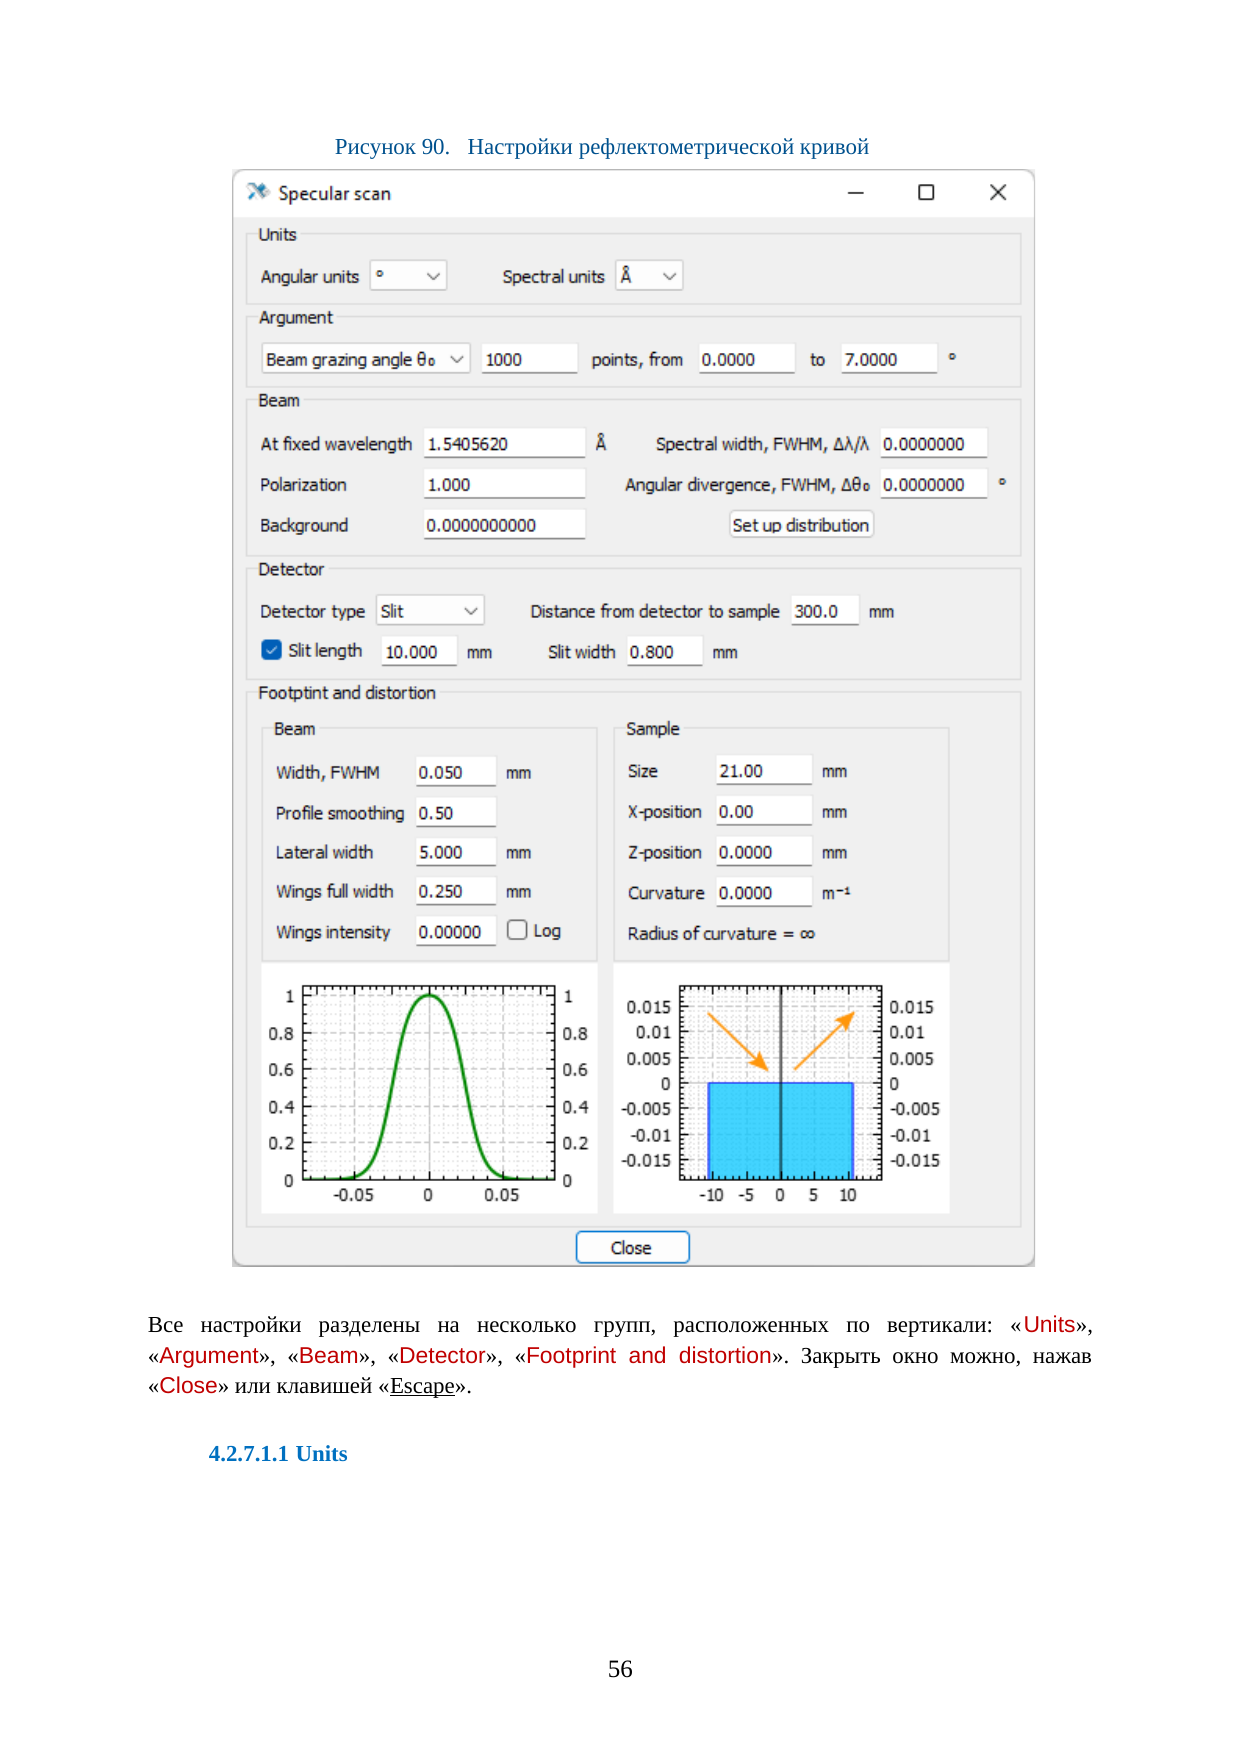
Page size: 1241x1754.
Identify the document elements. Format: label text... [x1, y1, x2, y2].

picture [232, 169, 1036, 1267]
subtitle Units [209, 1440, 1093, 1466]
list Настройки рефлектометрической кривой [178, 133, 1093, 159]
